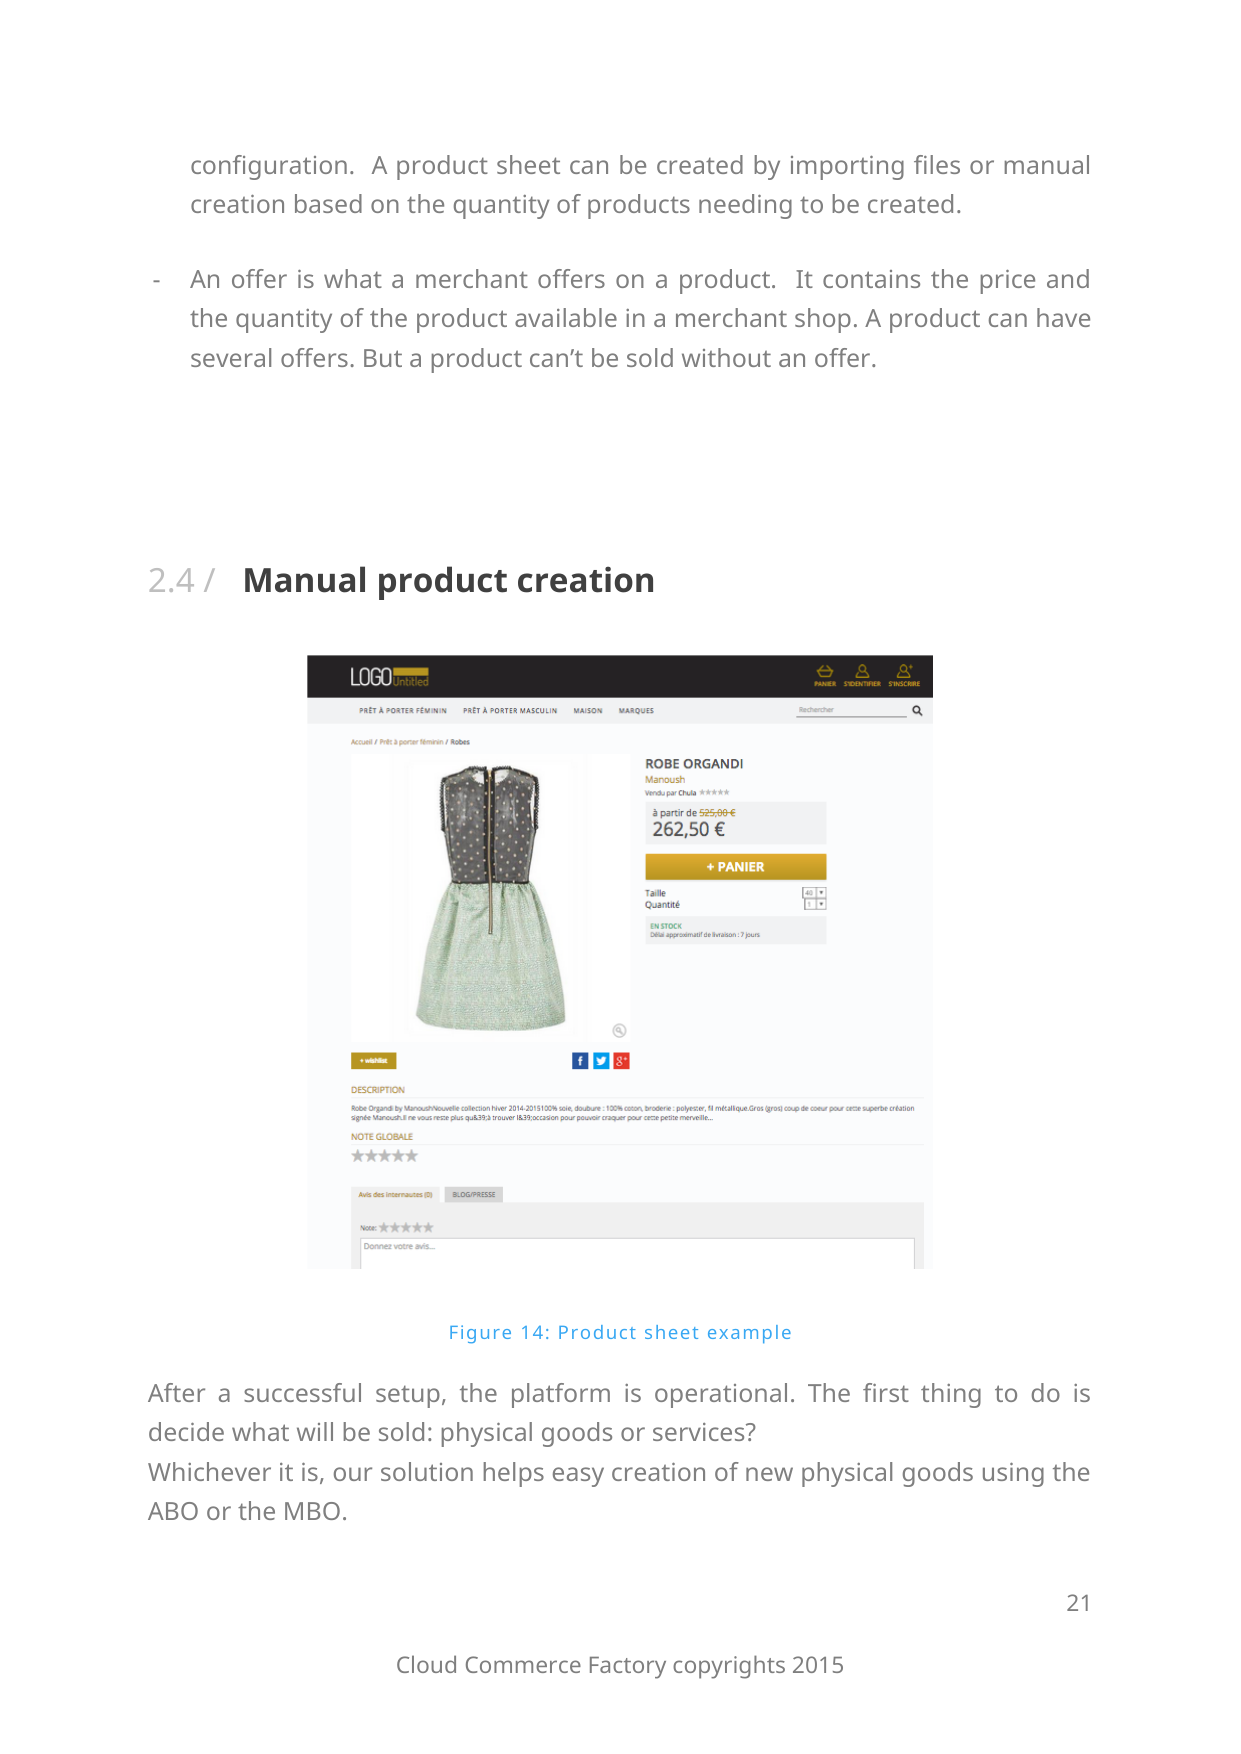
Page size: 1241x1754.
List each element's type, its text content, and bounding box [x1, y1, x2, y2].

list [152, 148, 1093, 221]
subtitle Figure 14: Product sheet example [148, 1319, 1093, 1345]
text After a successful setup, the platform is operational. The first thing to do is decide what will be sold: physical goods or services? [148, 1376, 1093, 1449]
subtitle Manual product creation [148, 556, 1093, 602]
text Whichever it is, our solution helps easy creation of new physical goods using the ABO or the MBO. [148, 1454, 1093, 1527]
list An offer is what a merchant offers on a product. It contains the price and the quantity of the product available in a merchant shop. A product can have several offers. But a product can’t be sold without an offer. [152, 262, 1093, 374]
picture [307, 655, 933, 1269]
